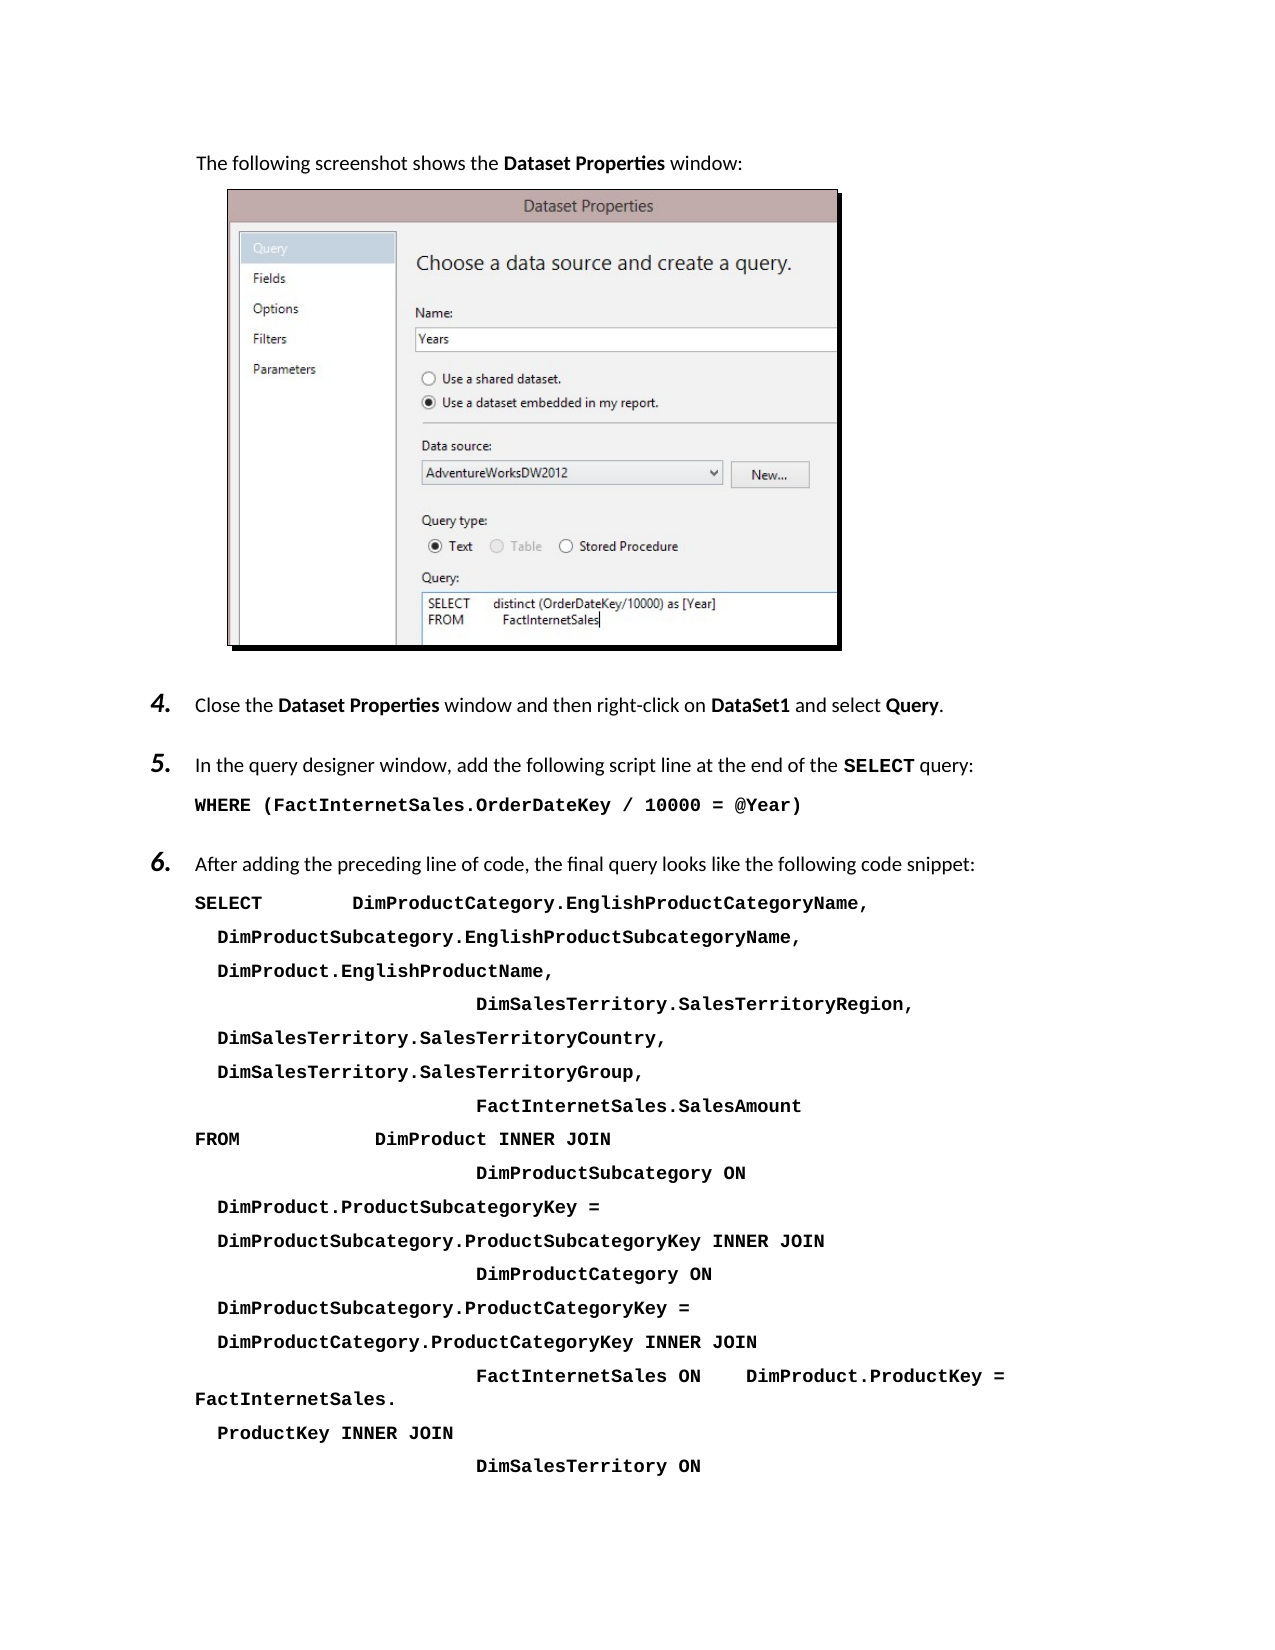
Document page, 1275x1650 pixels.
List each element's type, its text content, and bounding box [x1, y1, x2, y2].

list In the query designer window, add the following script line at the end of the SELECT query: [150, 745, 1103, 780]
text DimSalesTerritory ON [194, 1457, 1125, 1478]
list Close the Dataset Properties window and then right-click on DataSet1 and select Query. [150, 685, 1103, 719]
text DimProduct.EnglishProductName, [194, 961, 1125, 983]
text SELECT DimProductCategory.EnglishProductCategoryName, [194, 894, 1125, 915]
text DimProductSubcategory.ProductCategoryKey = [194, 1299, 1125, 1320]
text FactInternetSales ON DimProduct.ProductKey = FactInternetSales. [194, 1366, 1125, 1411]
text DimProductCategory ON [194, 1265, 1125, 1286]
text DimProductSubcategory ON [194, 1164, 1125, 1185]
text DimProduct.ProductSubcategoryKey = [194, 1198, 1125, 1219]
text DimSalesTerritory.SalesTerritoryRegion, [194, 995, 1125, 1016]
text The following screenshot shows the Dataset Properties window: [196, 150, 1120, 175]
text DimSalesTerritory.SalesTerritoryCountry, [194, 1029, 1125, 1050]
text WHERE (FactInternetSales.OrderDateKey / 10000 = @Year) [194, 795, 1125, 817]
text DimSalesTerritory.SalesTerritoryGroup, [194, 1063, 1125, 1084]
text DimProductSubcategory.ProductSubcategoryKey INNER JOIN [194, 1231, 1125, 1253]
text DimProductSubcategory.EnglishProductSubcategoryName, [194, 928, 1125, 949]
text FactInternetSales.SalesAmount [194, 1096, 1125, 1118]
list After adding the preceding line of code, the final query looks like the following code snippet: [150, 844, 1103, 878]
picture [228, 190, 837, 645]
text FROM DimProduct INNER JOIN [194, 1130, 1125, 1151]
text ProductKey INNER JOIN [194, 1423, 1125, 1445]
text DimProductCategory.ProductCategoryKey INNER JOIN [194, 1333, 1125, 1354]
